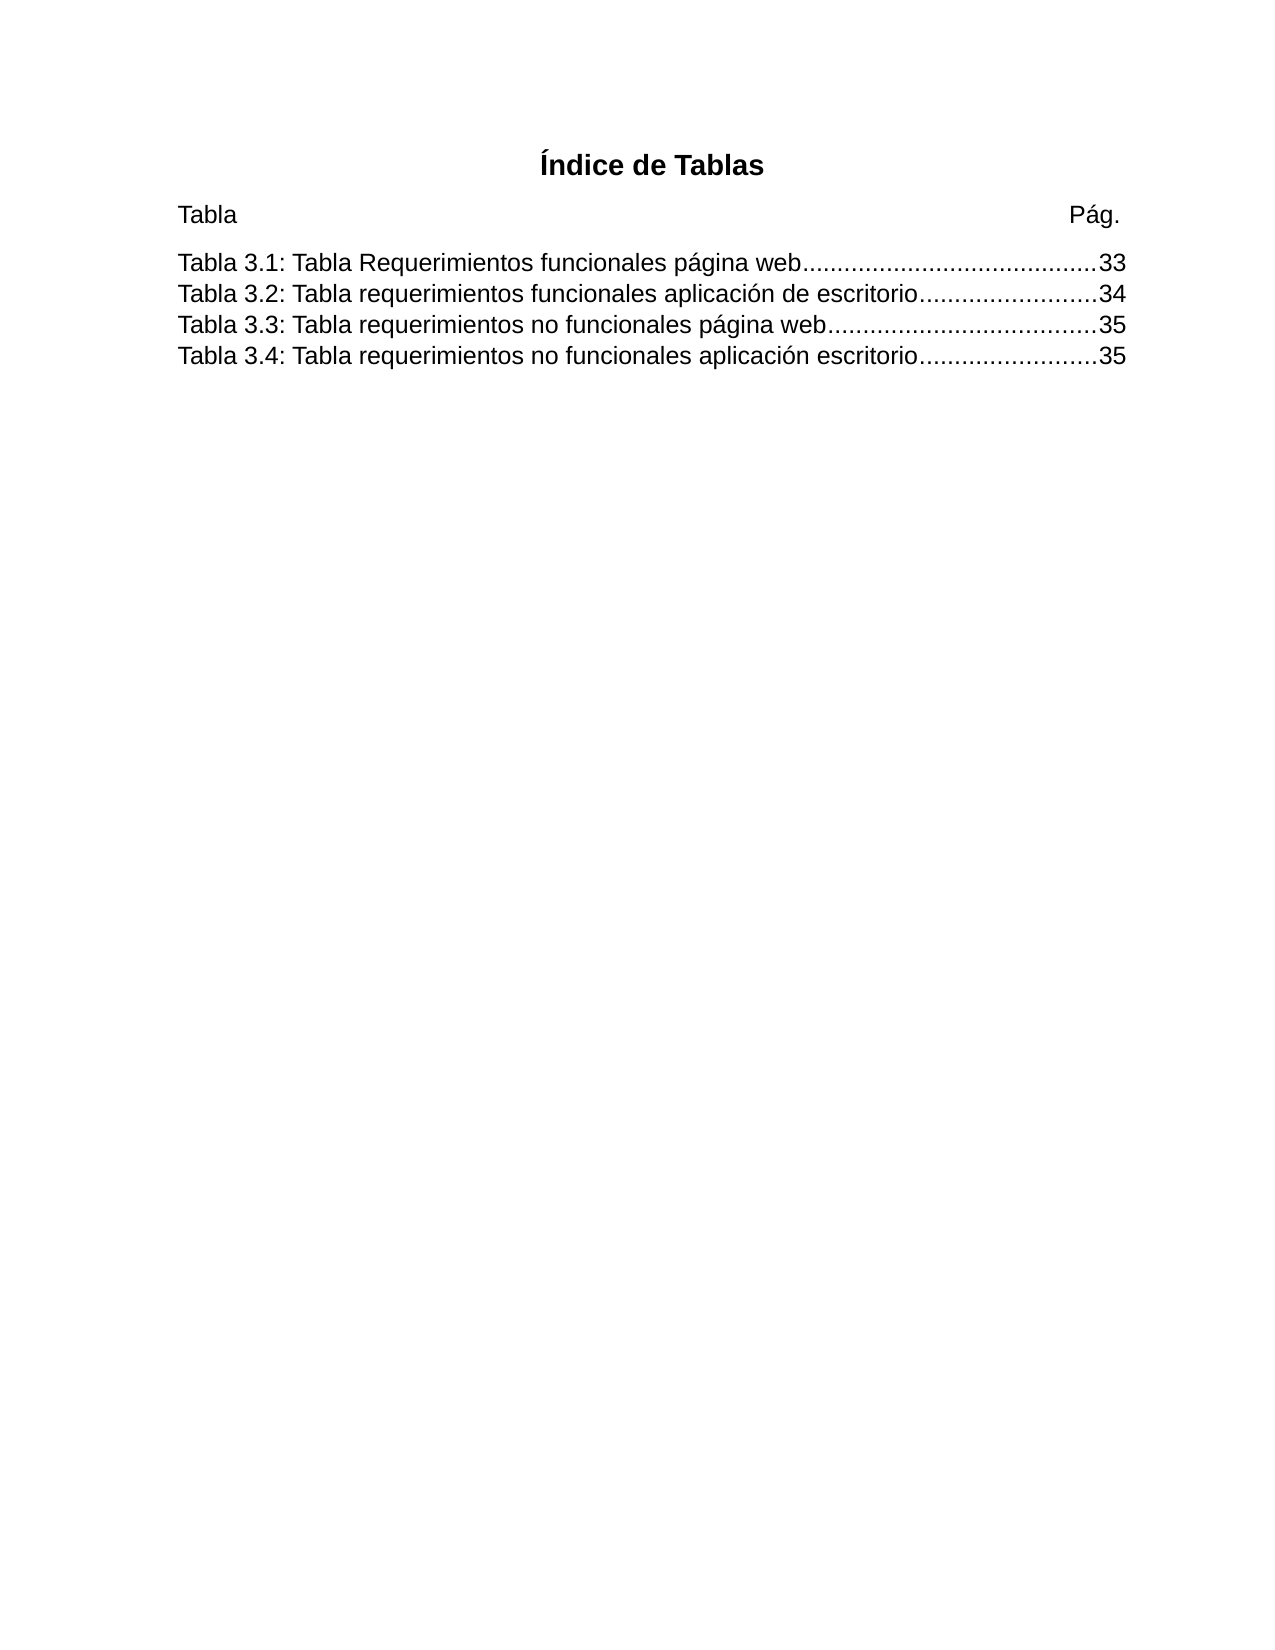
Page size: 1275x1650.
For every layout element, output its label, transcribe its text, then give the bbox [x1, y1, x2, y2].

text Tabla 3.2: Tabla requerimientos funcionales aplicación de escritorio 34 [177, 279, 1127, 308]
text Tabla 3.3: Tabla requerimientos no funcionales página web 35 [177, 310, 1127, 339]
text Tabla Pág. [177, 201, 1127, 229]
text Tabla 3.1: Tabla Requerimientos funcionales página web 33 [177, 248, 1127, 277]
text Tabla 3.4: Tabla requerimientos no funcionales aplicación escritorio 35 [177, 341, 1127, 370]
text Índice de Tablas [177, 148, 1127, 181]
